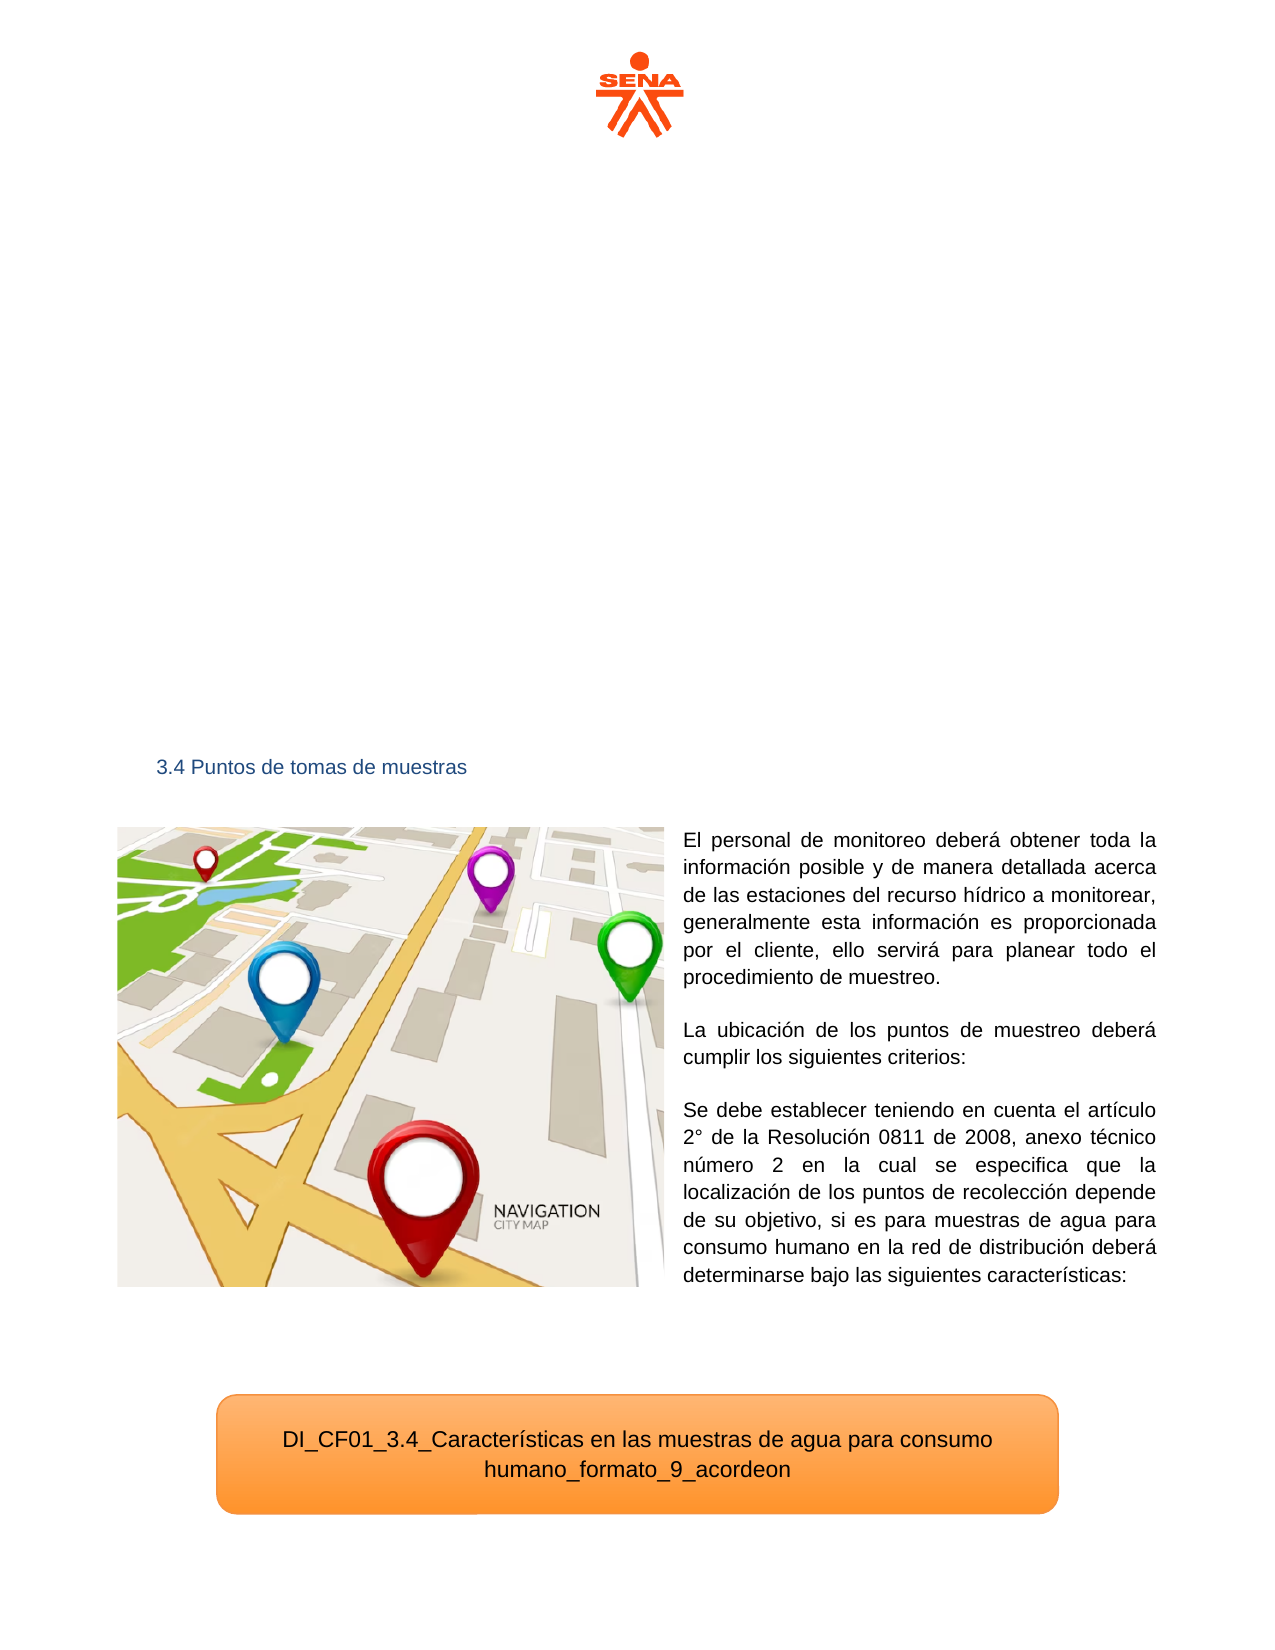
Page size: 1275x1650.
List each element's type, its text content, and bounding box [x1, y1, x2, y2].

text El personal de monitoreo deberá obtener toda la información posible y de manera detallada acerca de las estaciones del recurso hídrico a monitorear, generalmente esta información es proporcionada por el cliente, ello servirá para planear todo el procedimiento de muestreo. [665, 828, 1157, 989]
text La ubicación de los puntos de muestreo deberá cumplir los siguientes criterios: [665, 1018, 1157, 1069]
picture [117, 827, 665, 1287]
picture [585, 48, 690, 142]
text Se debe establecer teniendo en cuenta el artículo 2° de la Resolución 0811 de 2008, anexo técnico número 2 en la cual se especifica que la localización de los puntos de recolección depende de su objetivo, si es para muestras de agua para consumo humano en la red de distribución deberá determinarse bajo las siguientes características: [665, 1098, 1157, 1287]
list 3.4 Puntos de tomas de muestras [156, 755, 1157, 779]
